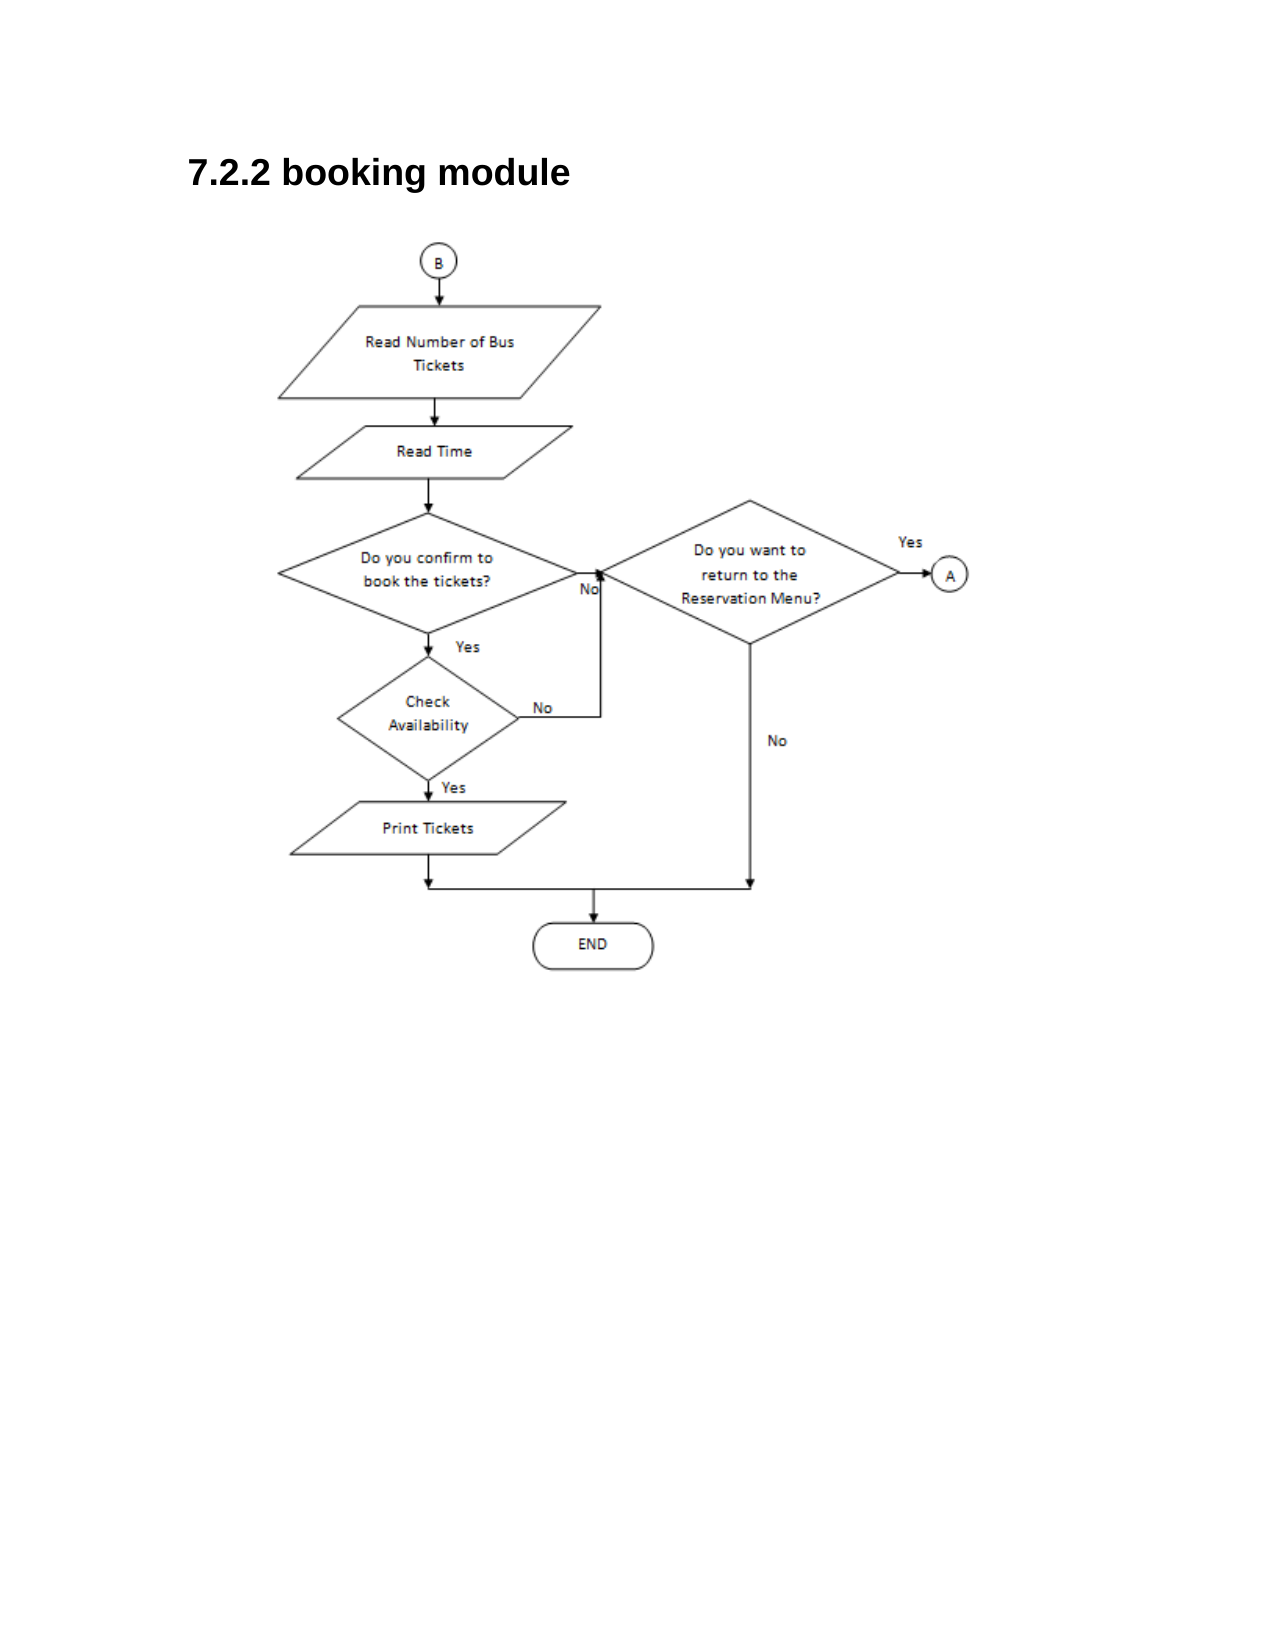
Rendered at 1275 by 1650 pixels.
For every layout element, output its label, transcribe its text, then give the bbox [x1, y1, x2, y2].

text 7.2.2 booking module [187, 150, 1087, 193]
picture [187, 227, 1002, 984]
